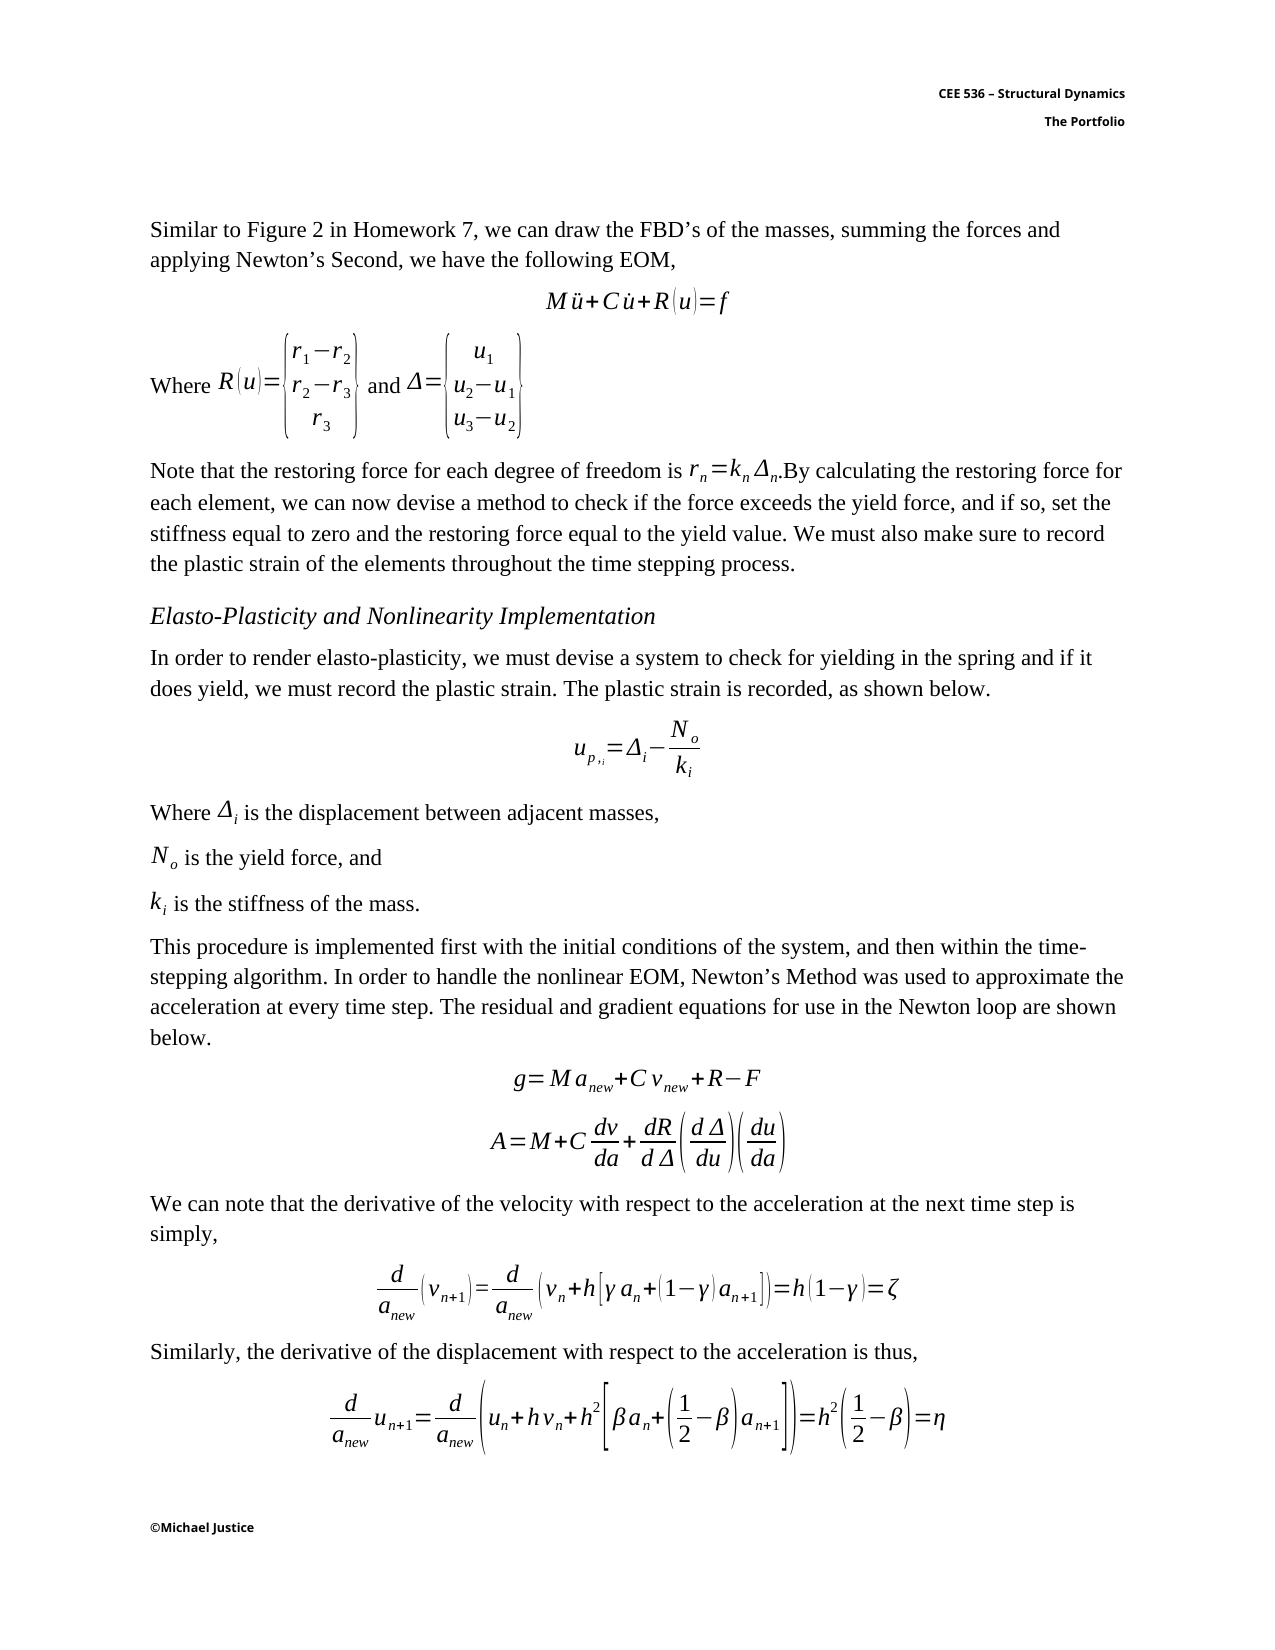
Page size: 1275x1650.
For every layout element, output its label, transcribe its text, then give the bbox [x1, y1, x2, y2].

text Note that the restoring force for each degree of freedom is .By calculating the restoring force for each element, we can now devise a method to check if the force exceeds the yield force, and if so, set the stiffness equal to zero and the restoring force equal to the yield value. We must also make sure to record the plastic strain of the elements throughout the time stepping process. [150, 454, 1125, 576]
text Where is the displacement between adjacent masses, [150, 796, 1125, 827]
text Similarly, the derivative of the displacement with respect to the acceleration is thus, [150, 1338, 1125, 1364]
text In order to render elasto-plasticity, we must devise a system to check for yielding in the spring and if it does yield, we must record the plastic strain. The plastic strain is recorded, as shown below. [150, 644, 1125, 701]
text Where and [150, 332, 1125, 440]
text We can note that the derivative of the velocity with respect to the acceleration at the next time step is simply, [150, 1190, 1125, 1246]
text is the stiffness of the mass. [150, 887, 1125, 919]
text Similar to Figure 2 in Homework 7, we can draw the FBD’s of the masses, summing the forces and applying Newton’s Second, we have the following EOM, [150, 216, 1125, 272]
text is the yield force, and [150, 842, 1125, 873]
subtitle Elasto-Plasticity and Nonlinearity Implementation [150, 601, 1125, 630]
text This procedure is implemented first with the initial conditions of the system, and then within the time-stepping algorithm. In order to handle the nonlinear EOM, Newton’s Method was used to approximate the acceleration at every time step. The residual and gradient equations for use in the Newton loop are shown below. [150, 933, 1125, 1050]
